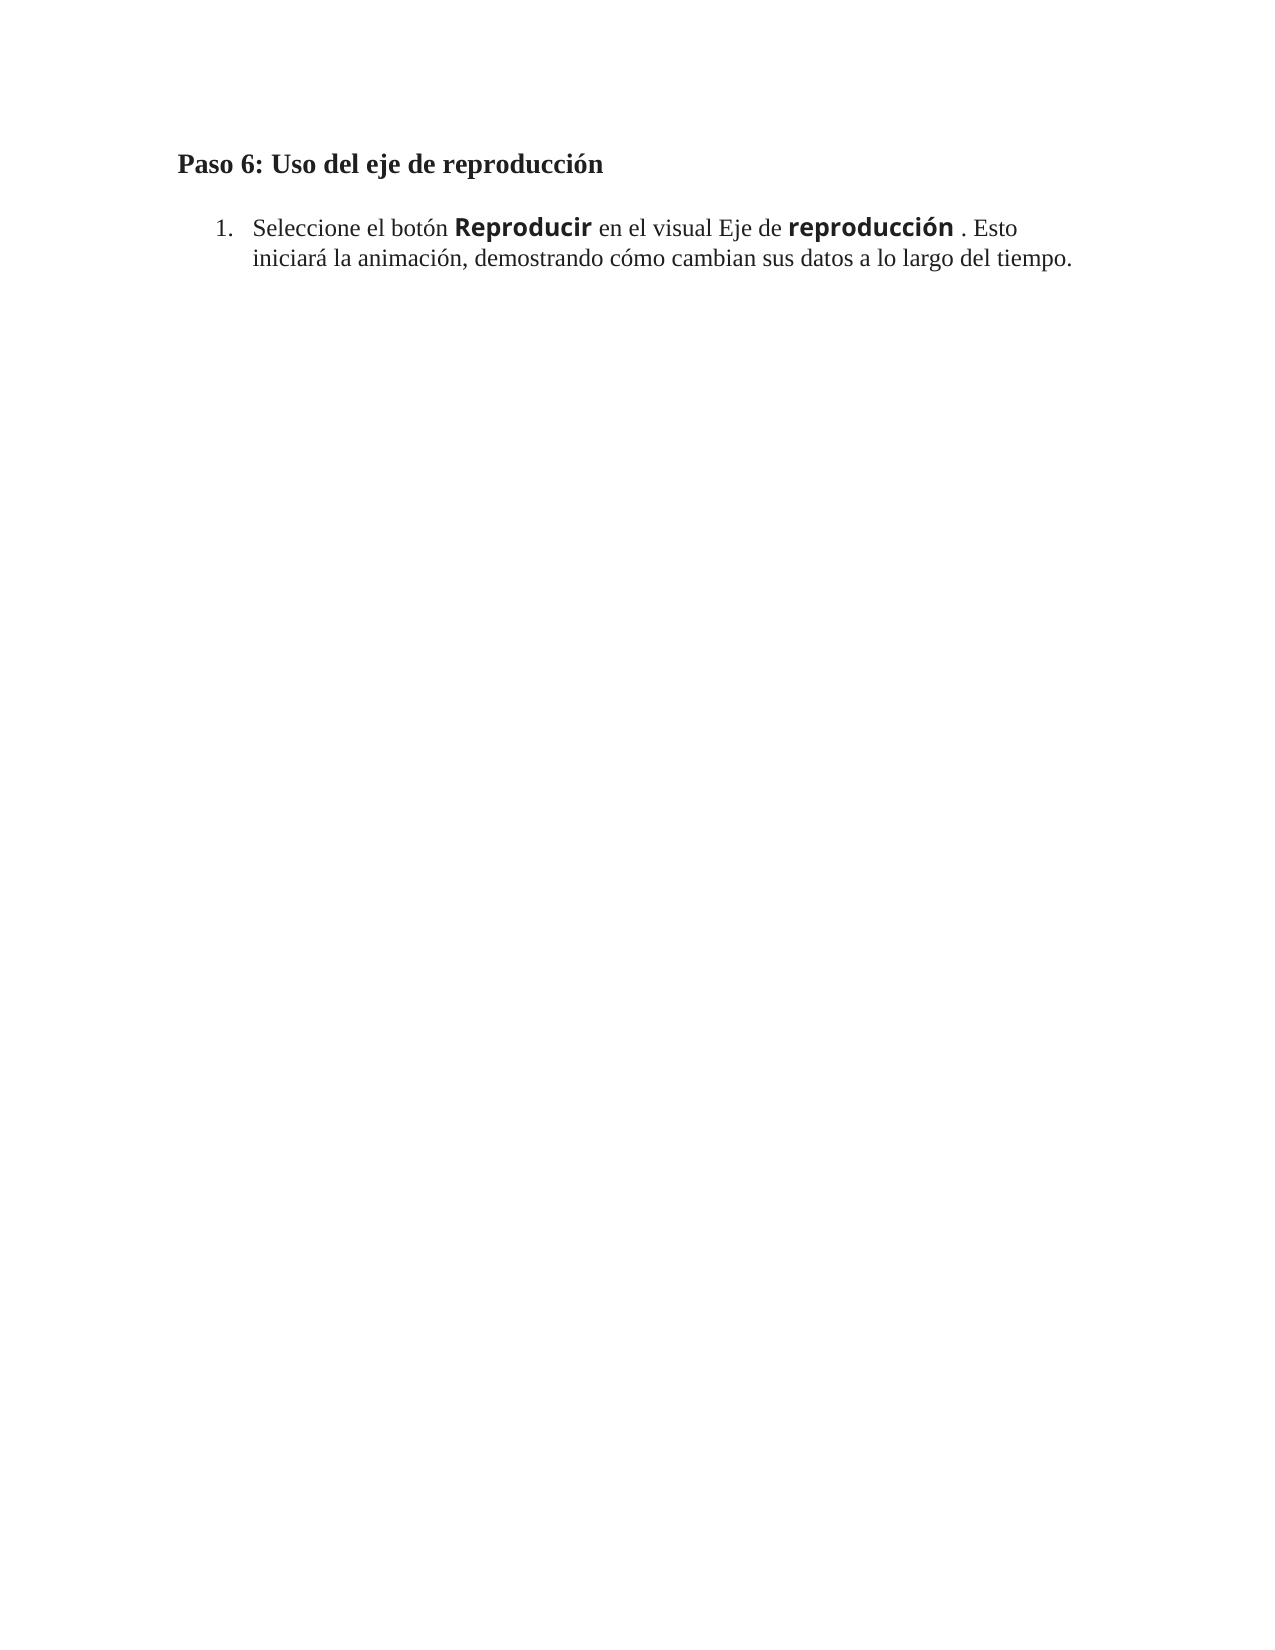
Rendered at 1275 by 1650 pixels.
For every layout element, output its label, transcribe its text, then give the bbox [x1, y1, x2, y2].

list Seleccione el botón Reproducir en el visual Eje de reproducción . Esto iniciará la animación, demostrando cómo cambian sus datos a lo largo del tiempo. [215, 209, 1098, 272]
text Paso 6: Uso del eje de reproducción [177, 148, 1098, 180]
